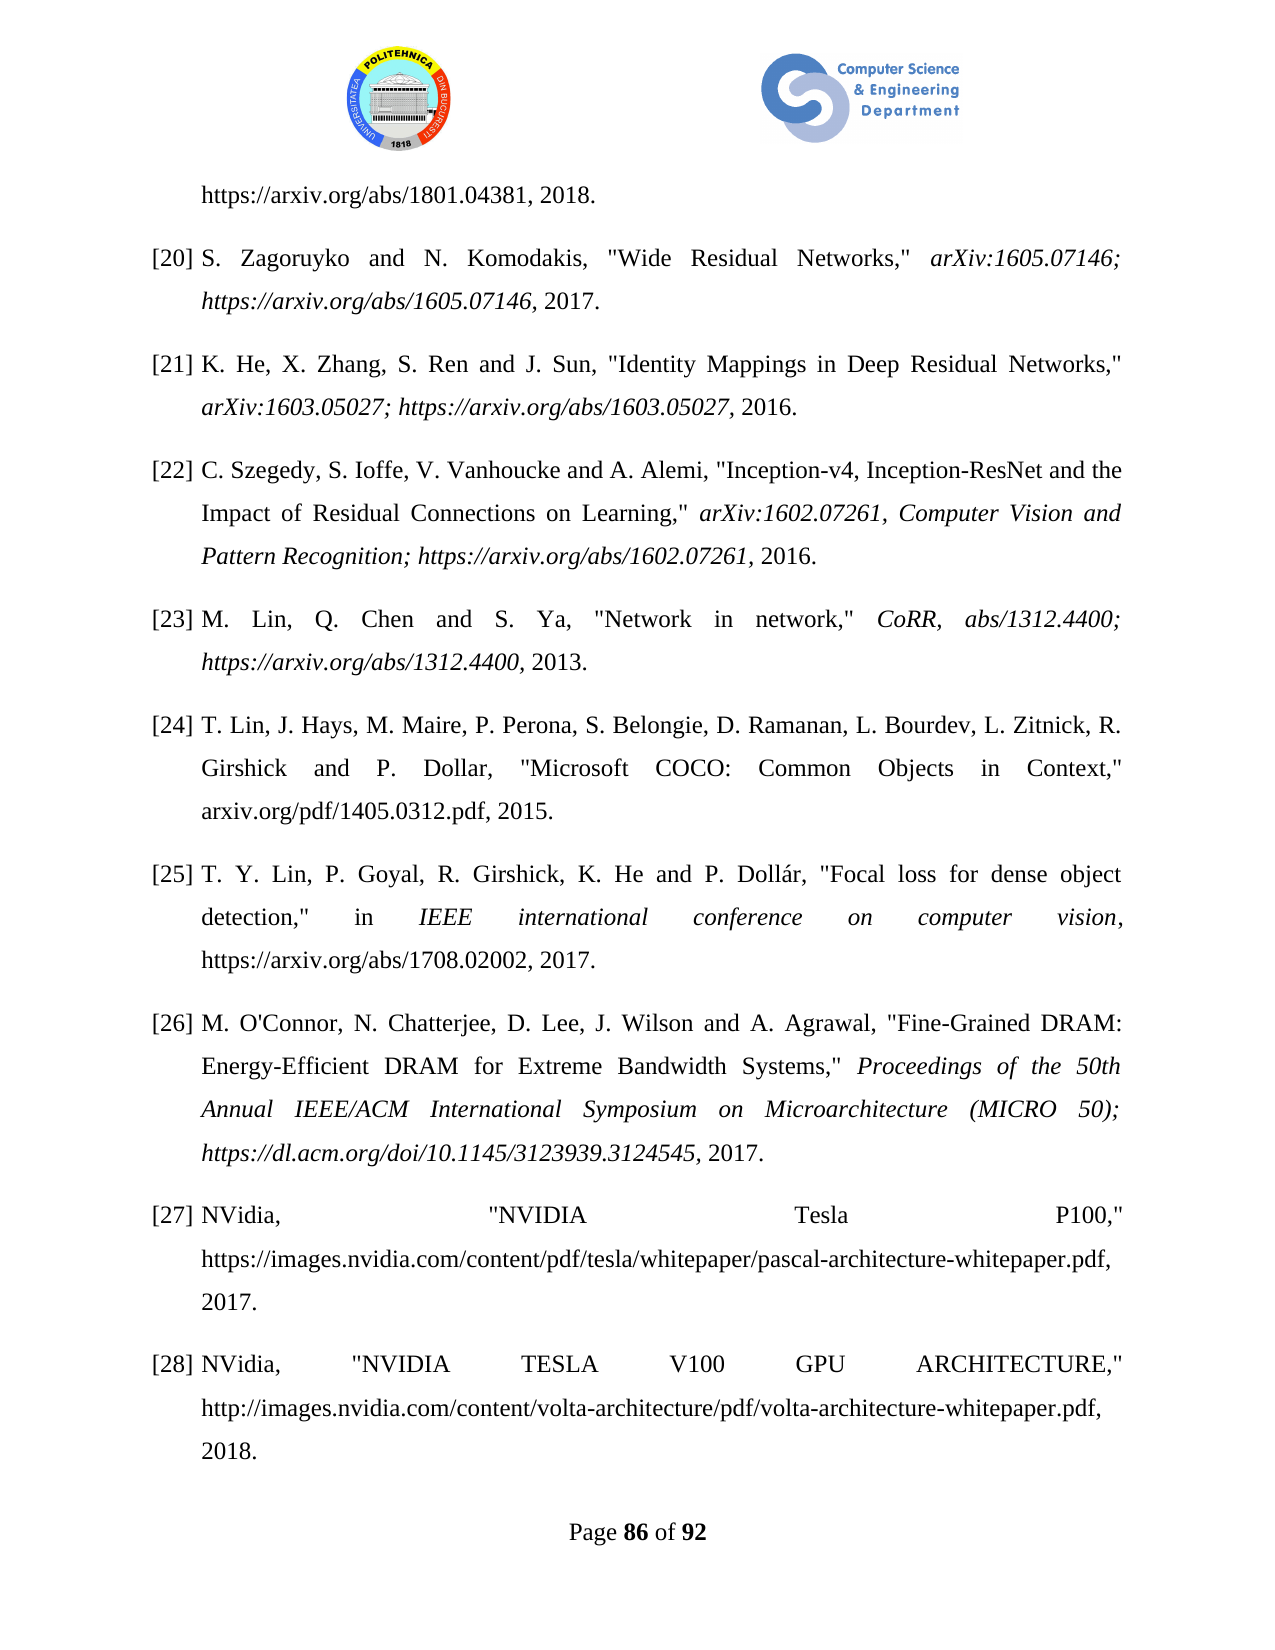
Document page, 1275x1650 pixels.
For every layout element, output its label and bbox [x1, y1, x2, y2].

picture [346, 46, 451, 151]
picture [760, 53, 963, 144]
